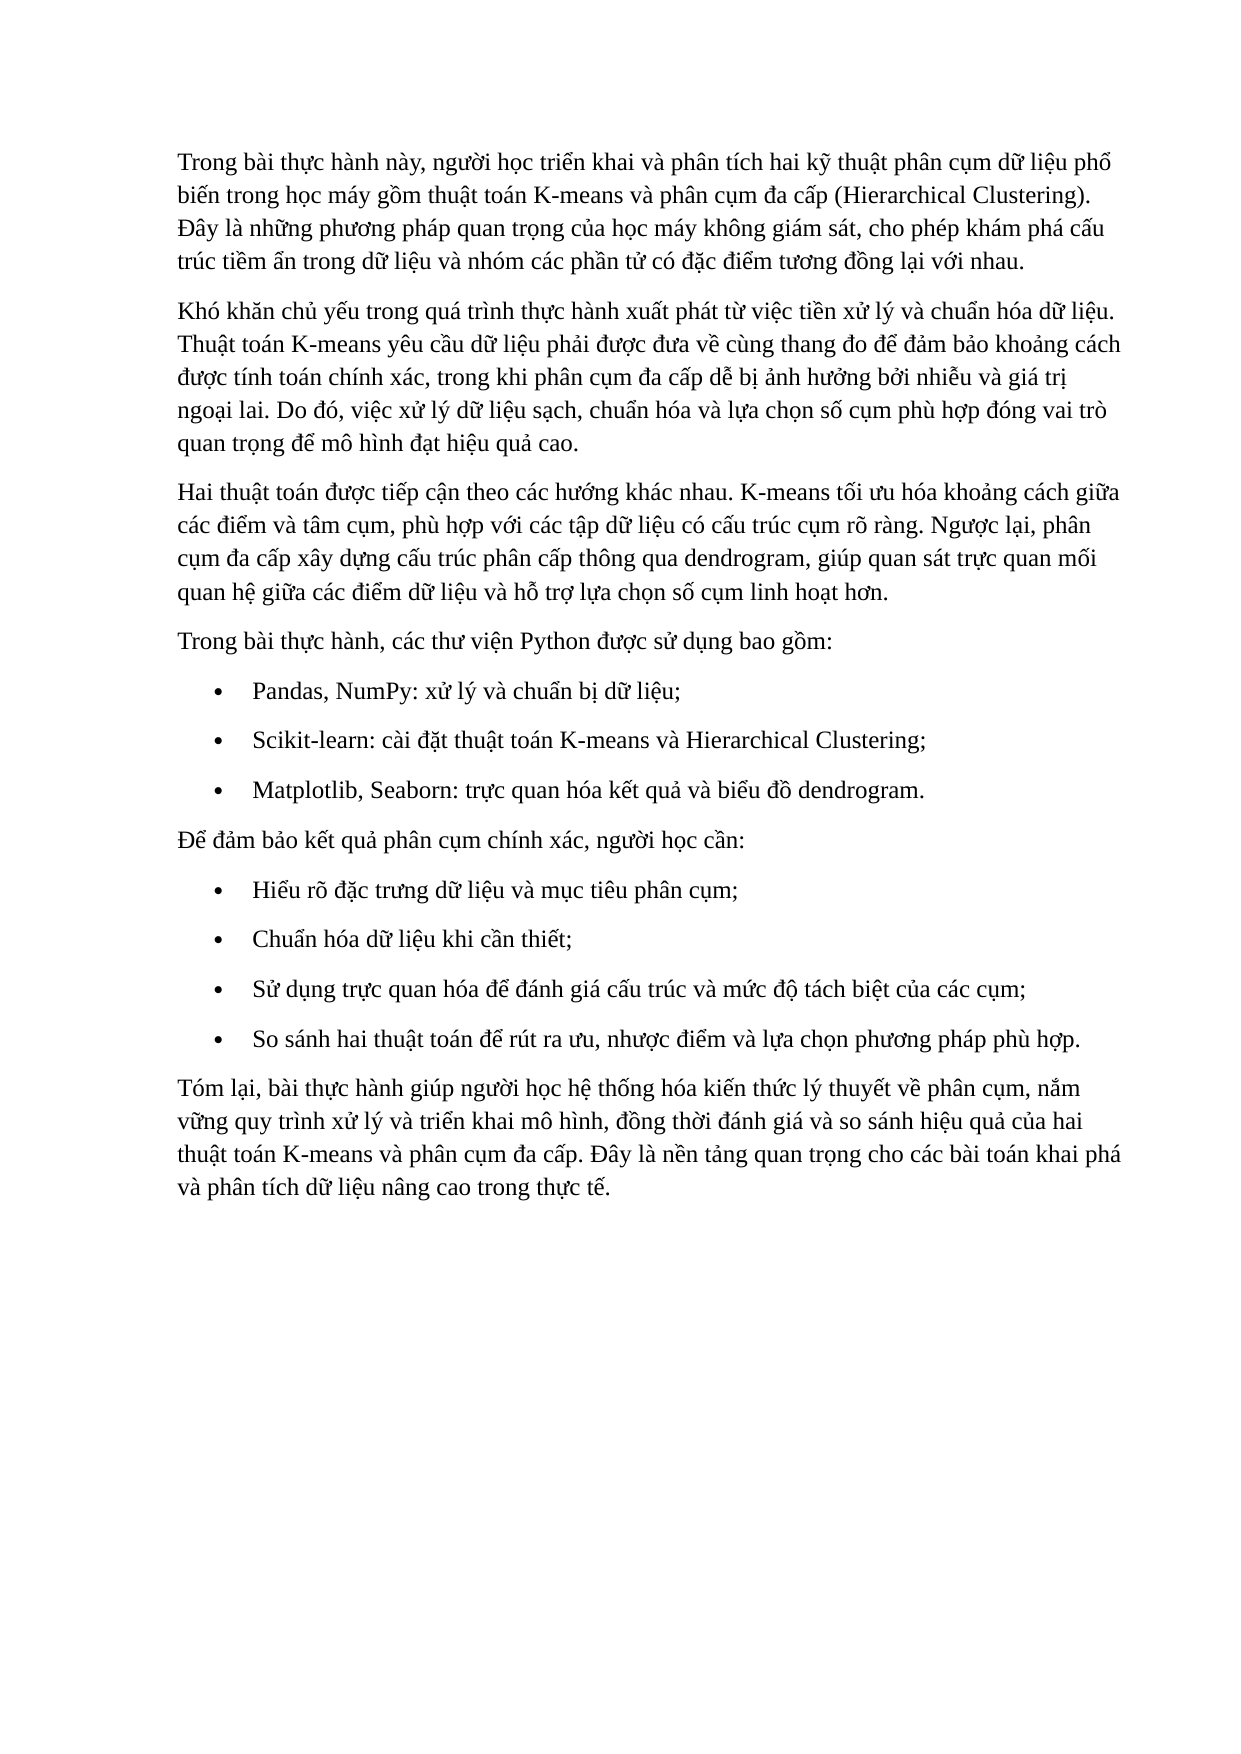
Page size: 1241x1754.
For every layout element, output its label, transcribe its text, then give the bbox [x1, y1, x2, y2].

text Để đảm bảo kết quả phân cụm chính xác, người học cần: [177, 825, 1122, 854]
list So sánh hai thuật toán để rút ra ưu, nhược điểm và lựa chọn phương pháp phù hợp. [214, 1024, 1122, 1052]
text Tóm lại, bài thực hành giúp người học hệ thống hóa kiến thức lý thuyết về phân cụm, nắm vững quy trình xử lý và triển khai mô hình, đồng thời đánh giá và so sánh hiệu quả của hai thuật toán K-means và phân cụm đa cấp. Đây là nền tảng quan trọng cho các bài toán khai phá và phân tích dữ liệu nâng cao trong thực tế. [177, 1073, 1122, 1201]
list Sử dụng trực quan hóa để đánh giá cấu trúc và mức độ tách biệt của các cụm; [214, 974, 1122, 1003]
text Trong bài thực hành này, người học triển khai và phân tích hai kỹ thuật phân cụm dữ liệu phổ biến trong học máy gồm thuật toán K-means và phân cụm đa cấp (Hierarchical Clustering). Đây là những phương pháp quan trọng của học máy không giám sát, cho phép khám phá cấu trúc tiềm ẩn trong dữ liệu và nhóm các phần tử có đặc điểm tương đồng lại với nhau. [177, 147, 1122, 275]
list Pandas, NumPy: xử lý và chuẩn bị dữ liệu; [214, 676, 1122, 705]
list Chuẩn hóa dữ liệu khi cần thiết; [214, 924, 1122, 953]
text Trong bài thực hành, các thư viện Python được sử dụng bao gồm: [177, 626, 1122, 655]
list Matplotlib, Seaborn: trực quan hóa kết quả và biểu đồ dendrogram. [214, 775, 1122, 804]
list Scikit-learn: cài đặt thuật toán K-means và Hierarchical Clustering; [214, 726, 1122, 754]
list Hiểu rõ đặc trưng dữ liệu và mục tiêu phân cụm; [214, 875, 1122, 903]
text Khó khăn chủ yếu trong quá trình thực hành xuất phát từ việc tiền xử lý và chuẩn hóa dữ liệu. Thuật toán K-means yêu cầu dữ liệu phải được đưa về cùng thang đo để đảm bảo khoảng cách được tính toán chính xác, trong khi phân cụm đa cấp dễ bị ảnh hưởng bởi nhiễu và giá trị ngoại lai. Do đó, việc xử lý dữ liệu sạch, chuẩn hóa và lựa chọn số cụm phù hợp đóng vai trò quan trọng để mô hình đạt hiệu quả cao. [177, 296, 1122, 457]
text Hai thuật toán được tiếp cận theo các hướng khác nhau. K-means tối ưu hóa khoảng cách giữa các điểm và tâm cụm, phù hợp với các tập dữ liệu có cấu trúc cụm rõ ràng. Ngược lại, phân cụm đa cấp xây dựng cấu trúc phân cấp thông qua dendrogram, giúp quan sát trực quan mối quan hệ giữa các điểm dữ liệu và hỗ trợ lựa chọn số cụm linh hoạt hơn. [177, 477, 1122, 605]
